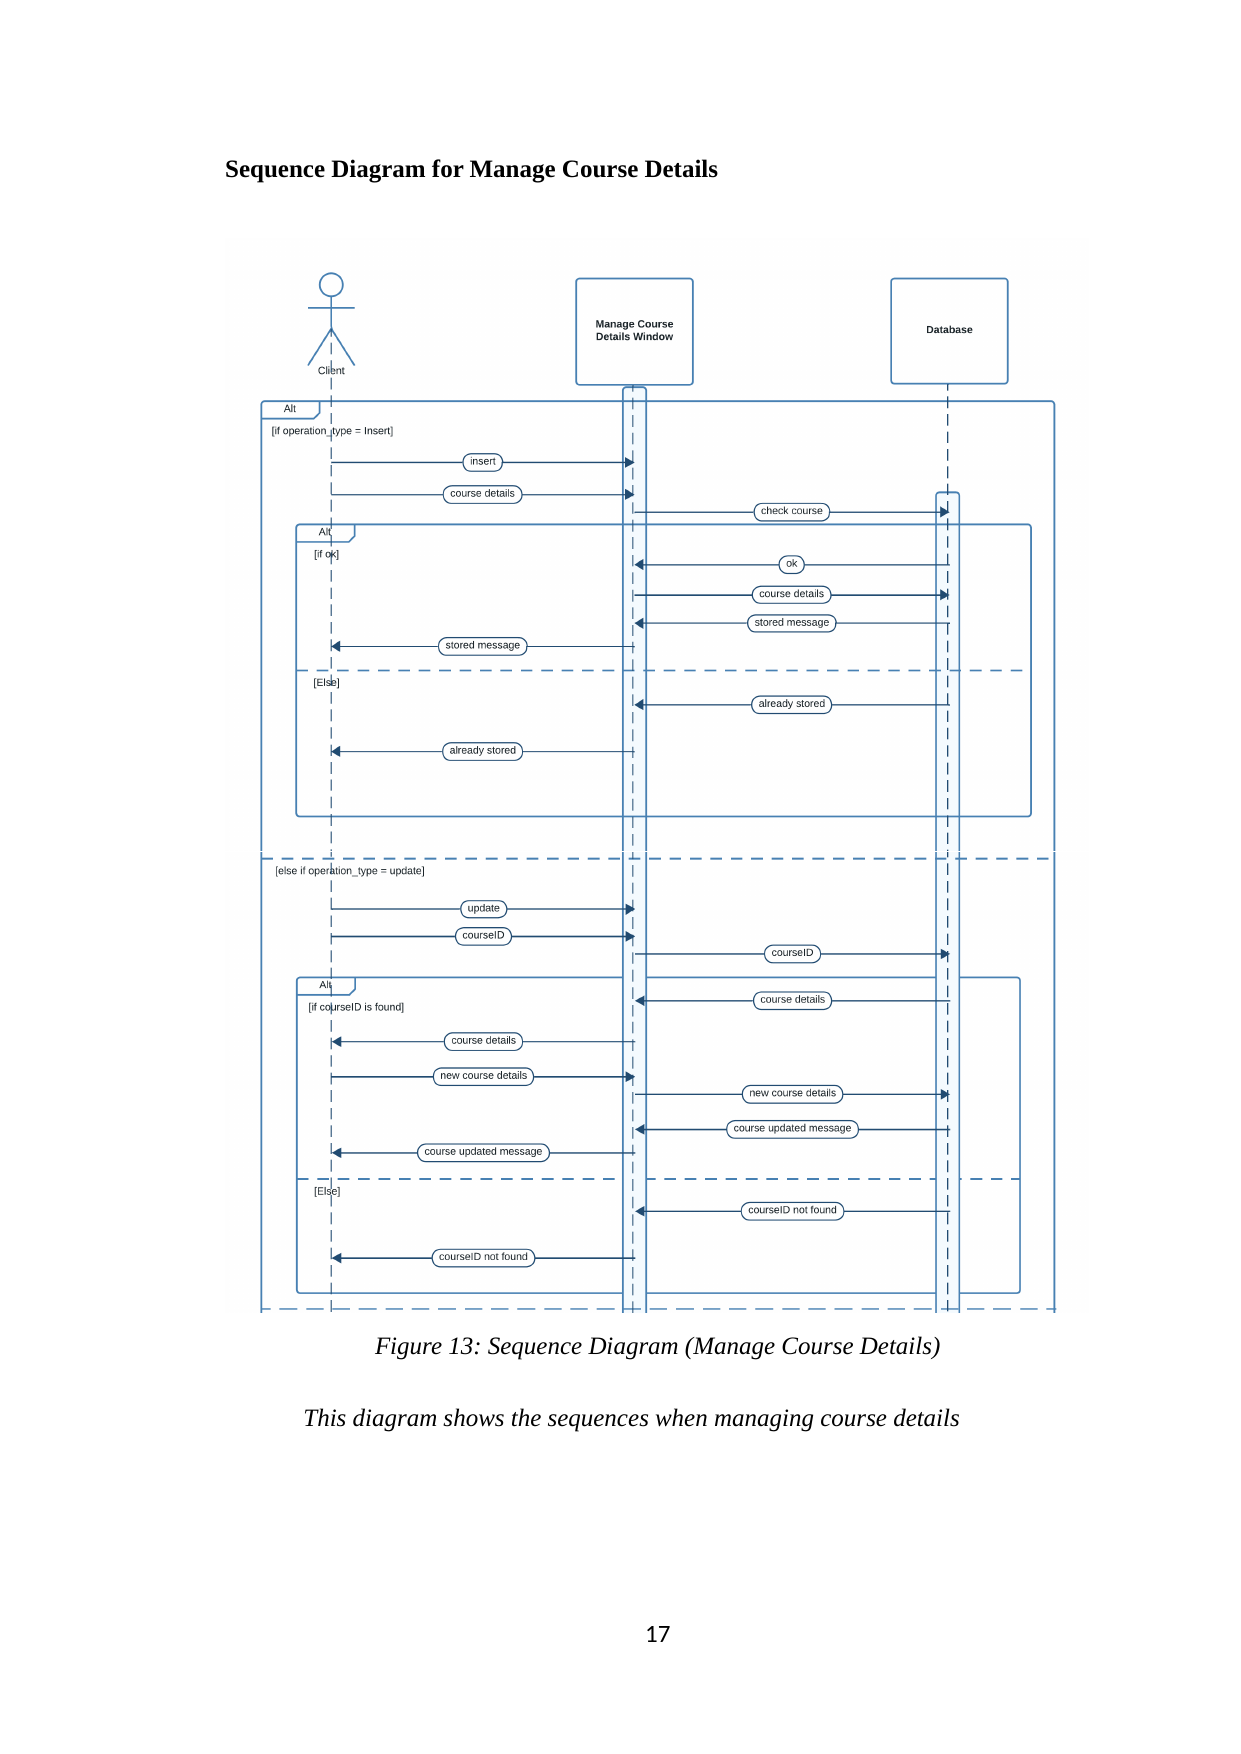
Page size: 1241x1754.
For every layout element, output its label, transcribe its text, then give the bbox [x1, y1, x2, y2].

picture [225, 238, 1090, 851]
picture [225, 852, 1090, 1313]
subtitle Sequence Diagram for Manage Course Details [225, 154, 1090, 183]
